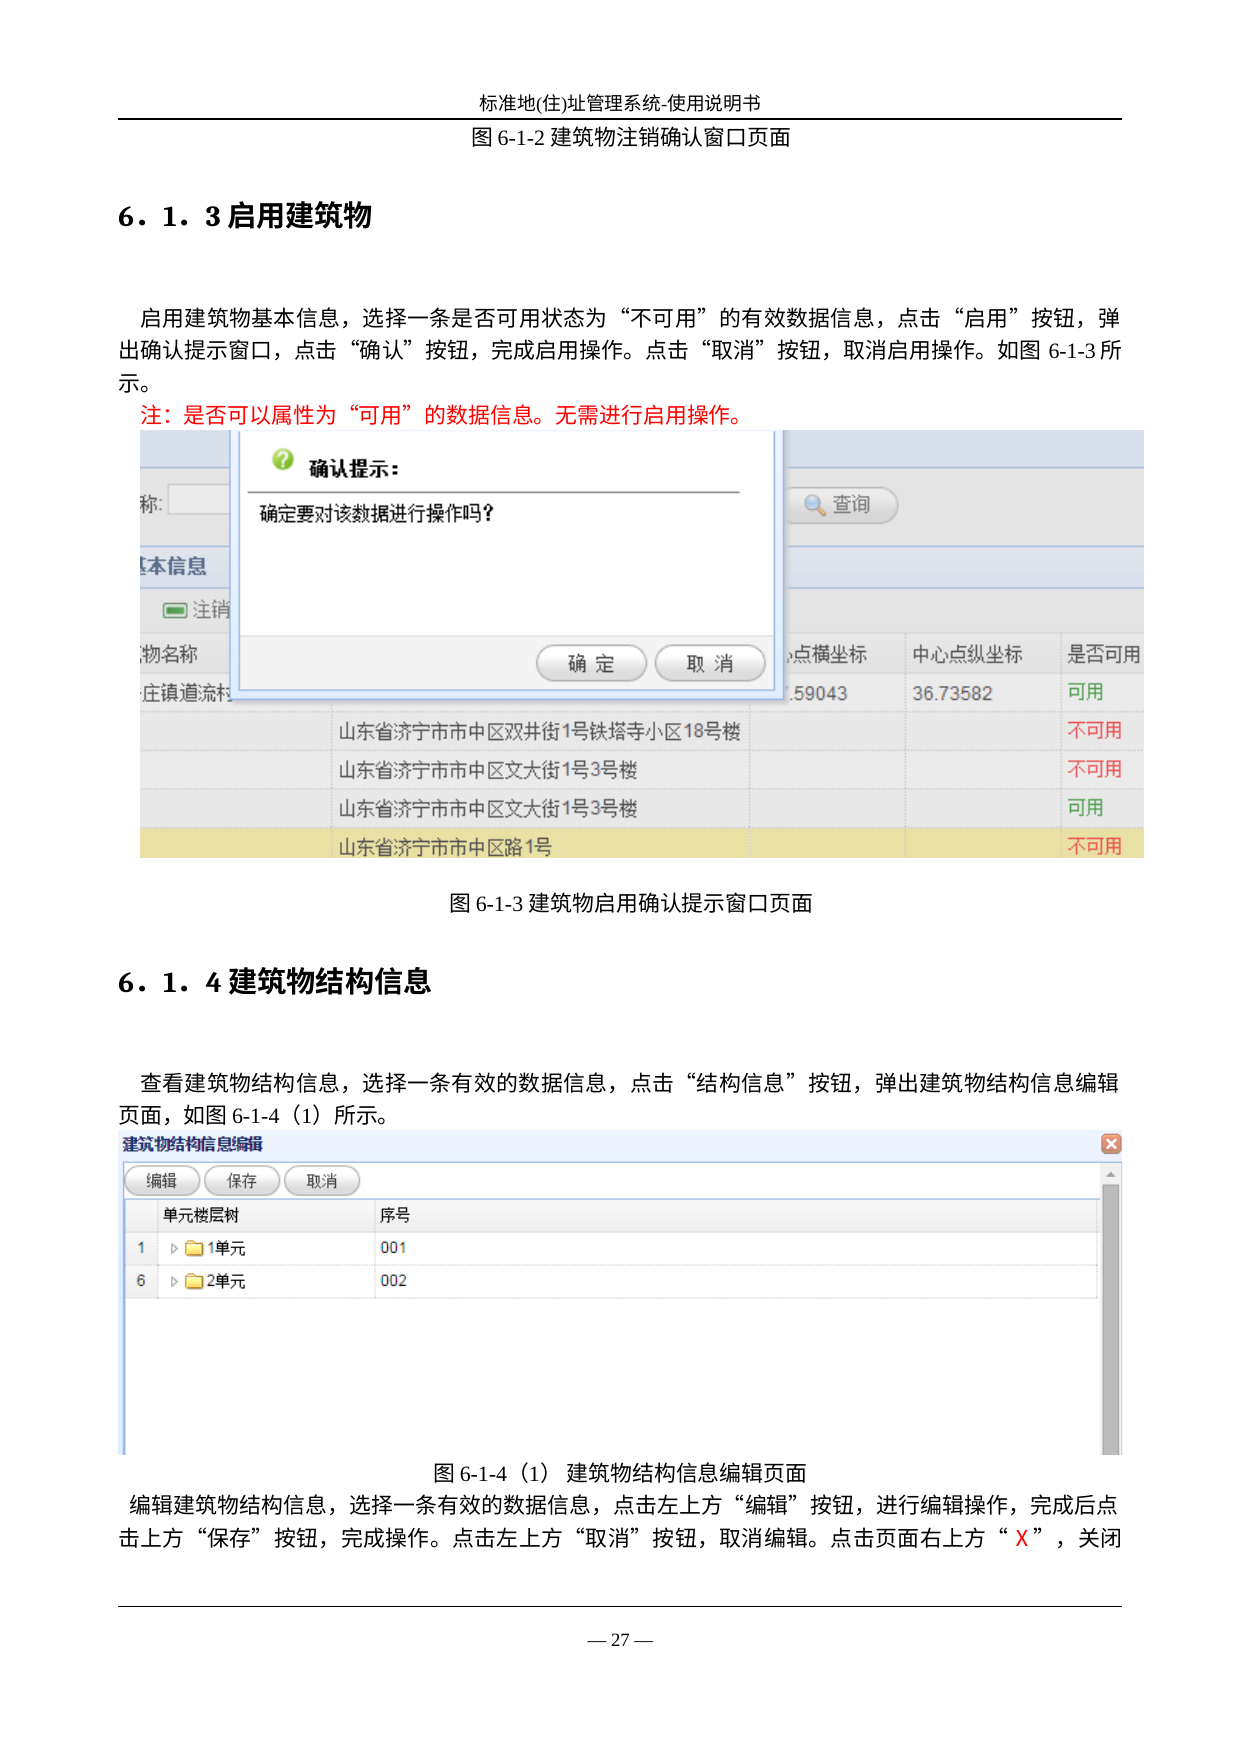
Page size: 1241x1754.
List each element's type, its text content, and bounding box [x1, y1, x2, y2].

text 图6-1-2 建筑物注销确认窗口页面 [118, 120, 1122, 152]
text 图6-1-3 建筑物启用确认提示窗口页面 [118, 885, 1122, 918]
subtitle 6．1．3 启用建筑物 [118, 181, 1122, 246]
text 图6-1-4（1） 建筑物结构信息编辑页面 [118, 1456, 1122, 1488]
subtitle 6．1．4 建筑物结构信息 [118, 947, 1122, 1012]
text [118, 1488, 1122, 1553]
text 启用建筑物基本信息，选择一条是否可用状态为“不可用”的有效数据信息，点击“启用”按钮，弹出确认提示窗口，点击“确认”按钮，完成启用操作。点击“取消”按钮，取消启用操作。如图6-1-3所示。 [118, 300, 1122, 398]
text 查看建筑物结构信息，选择一条有效的数据信息，点击“结构信息”按钮，弹出建筑物结构信息编辑页面，如图6-1-4（1）所示。 [118, 1066, 1122, 1130]
text 注：是否可以属性为“可用”的数据信息。无需进行启用操作。 [118, 398, 1122, 430]
picture [118, 1130, 1123, 1455]
picture [140, 430, 1144, 858]
